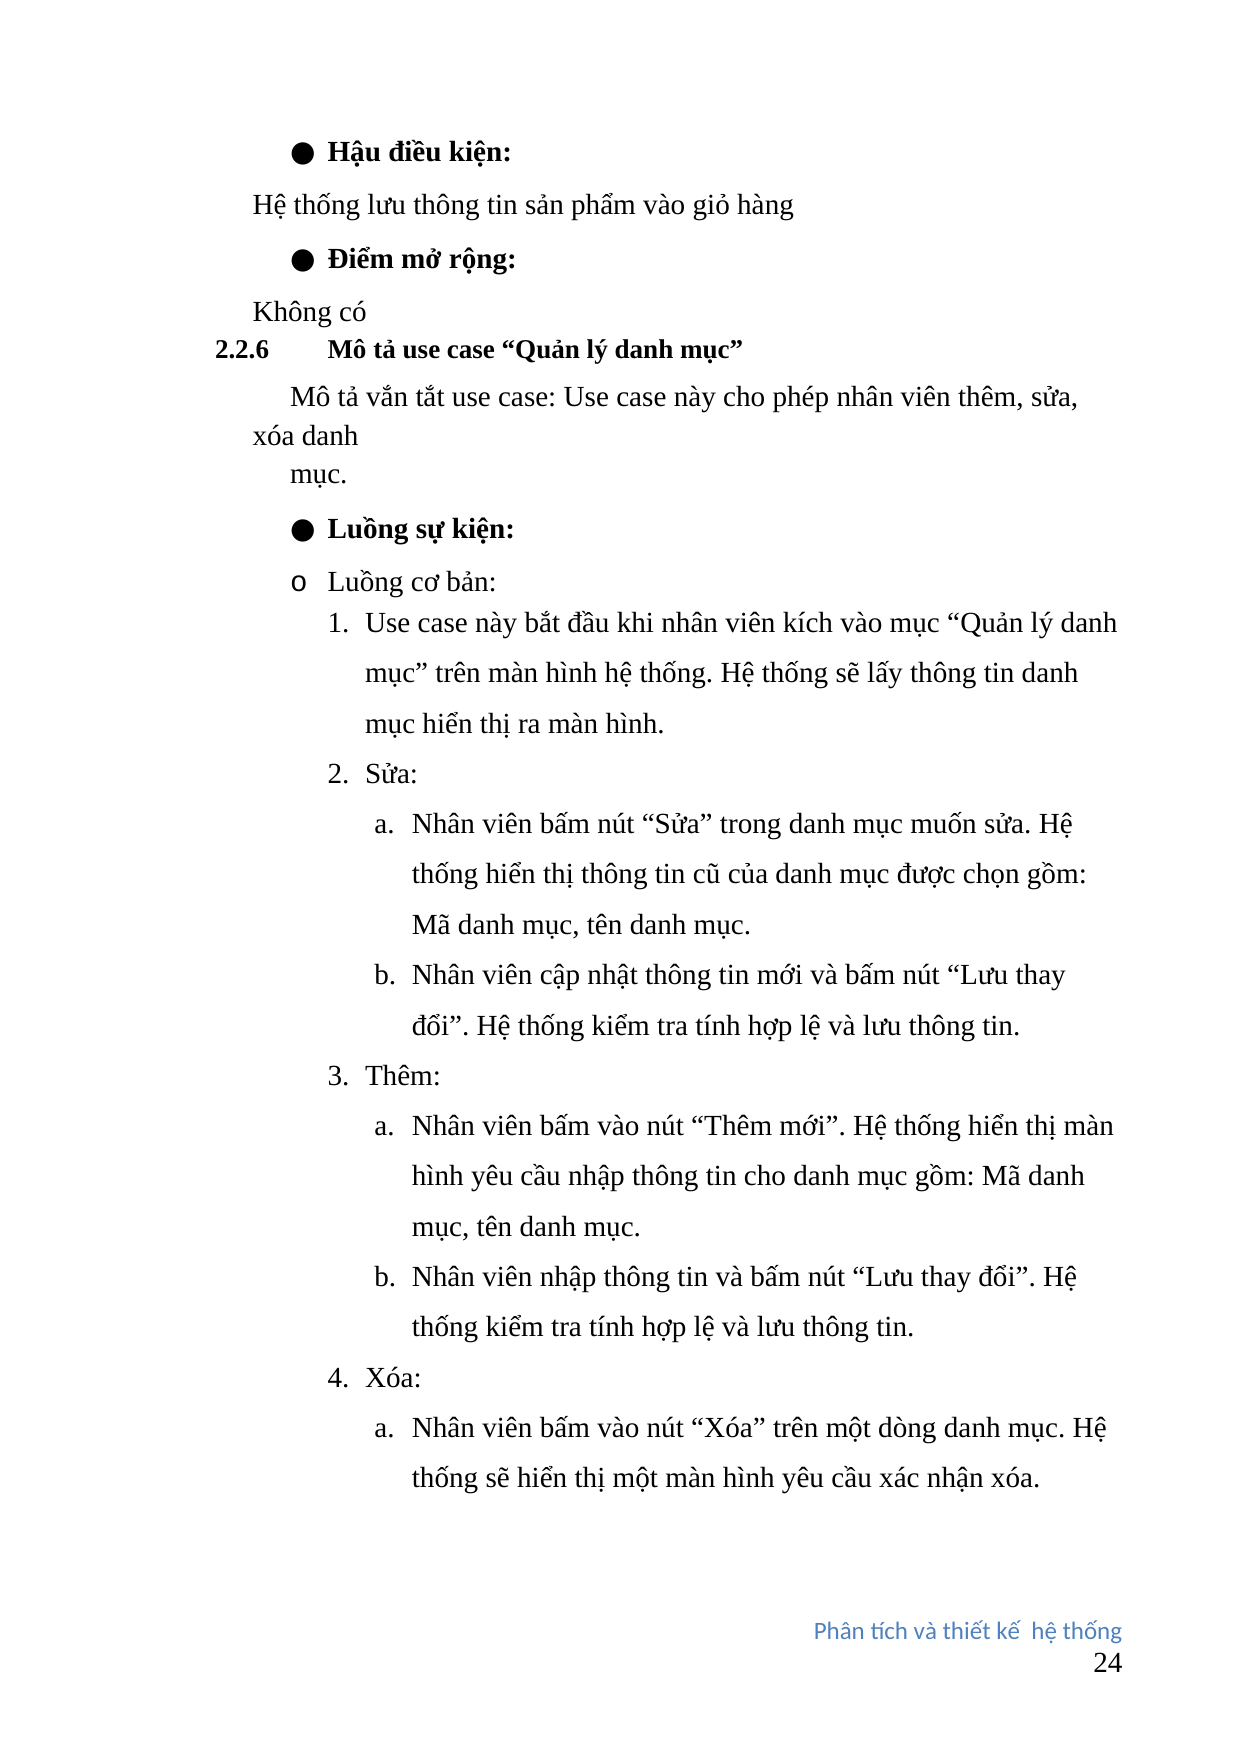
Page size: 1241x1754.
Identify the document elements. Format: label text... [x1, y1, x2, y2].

list Sửa: [327, 756, 1122, 789]
list Luồng cơ bản: [290, 564, 1122, 600]
list Nhân viên bấm vào nút “Xóa” trên một dòng danh mục. Hệ thống sẽ hiển thị một màn hình yêu cầu xác nhận xóa. [374, 1410, 1122, 1494]
list Thêm: [327, 1058, 1122, 1091]
list Điểm mở rộng: [252, 225, 1122, 285]
list Nhân viên cập nhật thông tin mới và bấm nút “Lưu thay đổi”. Hệ thống kiểm tra tính hợp lệ và lưu thông tin. [374, 957, 1122, 1041]
list Nhân viên bấm nút “Sửa” trong danh mục muốn sửa. Hệ thống hiển thị thông tin cũ của danh mục được chọn gồm: Mã danh mục, tên danh mục. [374, 806, 1122, 941]
list Hậu điều kiện: [252, 118, 1122, 178]
list Xóa: [327, 1360, 1122, 1393]
list Nhân viên nhập thông tin và bấm nút “Lưu thay đổi”. Hệ thống kiểm tra tính hợp lệ và lưu thông tin. [374, 1259, 1122, 1343]
list Use case này bắt đầu khi nhân viên kích vào mục “Quản lý danh mục” trên màn hình hệ thống. Hệ thống sẽ lấy thông tin danh mục hiển thị ra màn hình. [327, 605, 1122, 739]
text mục. [252, 456, 1122, 490]
text Hệ thống lưu thông tin sản phẩm vào giỏ hàng [252, 187, 1122, 220]
list Luồng sự kiện: [252, 495, 1122, 555]
text Không có [252, 294, 1122, 328]
text Mô tả vắn tắt use case: Use case này cho phép nhân viên thêm, sửa, xóa danh [252, 379, 1122, 451]
list Nhân viên bấm vào nút “Thêm mới”. Hệ thống hiển thị màn hình yêu cầu nhập thông tin cho danh mục gồm: Mã danh mục, tên danh mục. [374, 1108, 1122, 1242]
subtitle Mô tả use case “Quản lý danh mục” [215, 333, 1122, 364]
